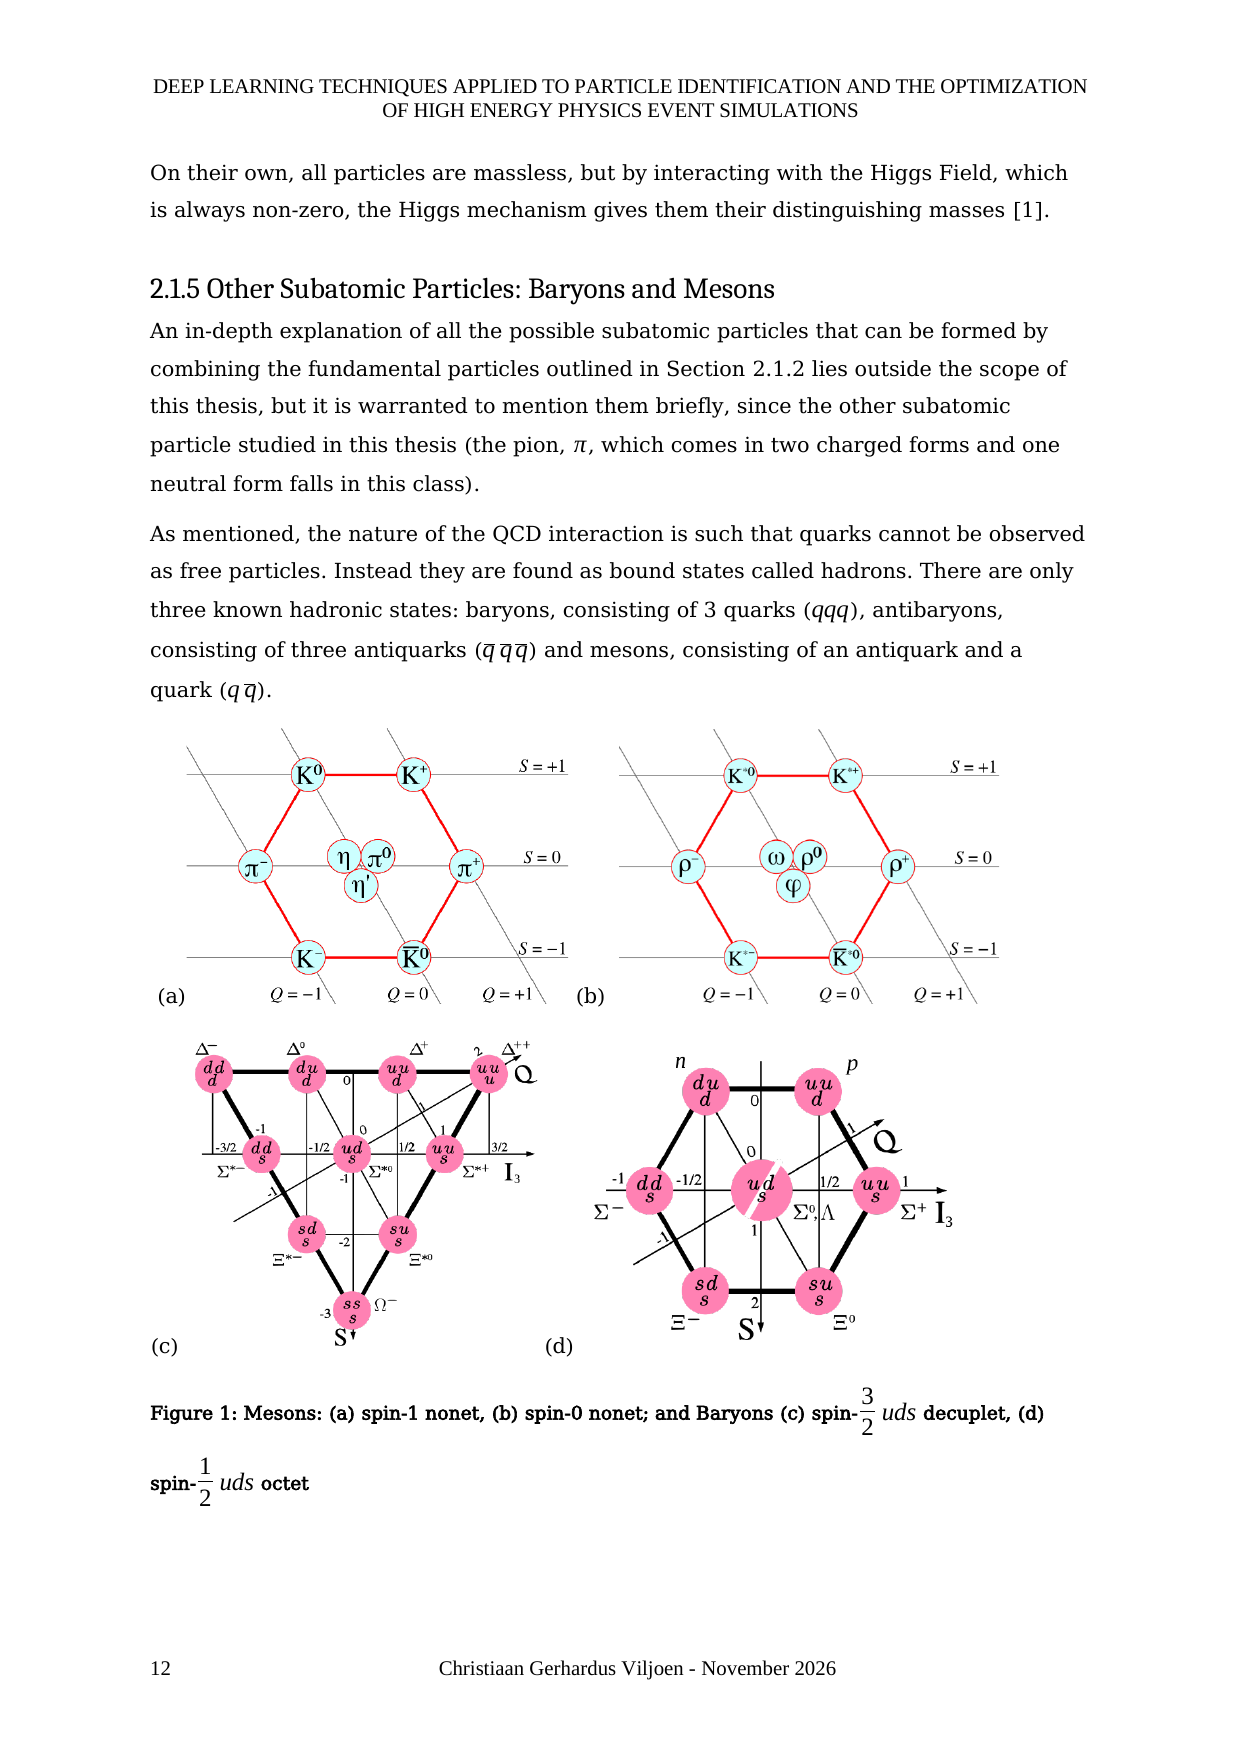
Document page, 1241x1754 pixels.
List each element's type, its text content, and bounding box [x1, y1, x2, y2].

text On their own, all particles are massless, but by interacting with the Higgs Field, which is always non-zero, the Higgs mechanism gives them their distinguishing masses. [150, 159, 1090, 222]
picture [581, 1042, 963, 1354]
picture [186, 728, 569, 1004]
picture [619, 729, 1000, 1004]
text Figure : Mesons: (a) spin-1 nonet, (b) spin-0 nonet; and Baryons (c) spin- decuplet, (d) spin- octet [150, 1383, 1090, 1512]
text An in-depth explanation of all the possible subatomic particles that can be formed by combining the fundamental particles outlined in Section 2.1.2 lies outside the scope of this thesis, but it is warranted to mention them briefly, since the other subatomic particle studied in this thesis (the pion, , which comes in two charged forms and one neutral form falls in this class). [150, 318, 1090, 496]
text As mentioned, the nature of the QCD interaction is such that quarks cannot be observed as free particles. Instead they are found as bound states called hadrons. There are only three known hadronic states: baryons, consisting of 3 quarks (), antibaryons, consisting of three antiquarks () and mesons, consisting of an antiquark and a quark (). [150, 521, 1090, 703]
picture [186, 1032, 544, 1354]
subtitle Other Subatomic Particles: Baryons and Mesons [150, 272, 1090, 306]
